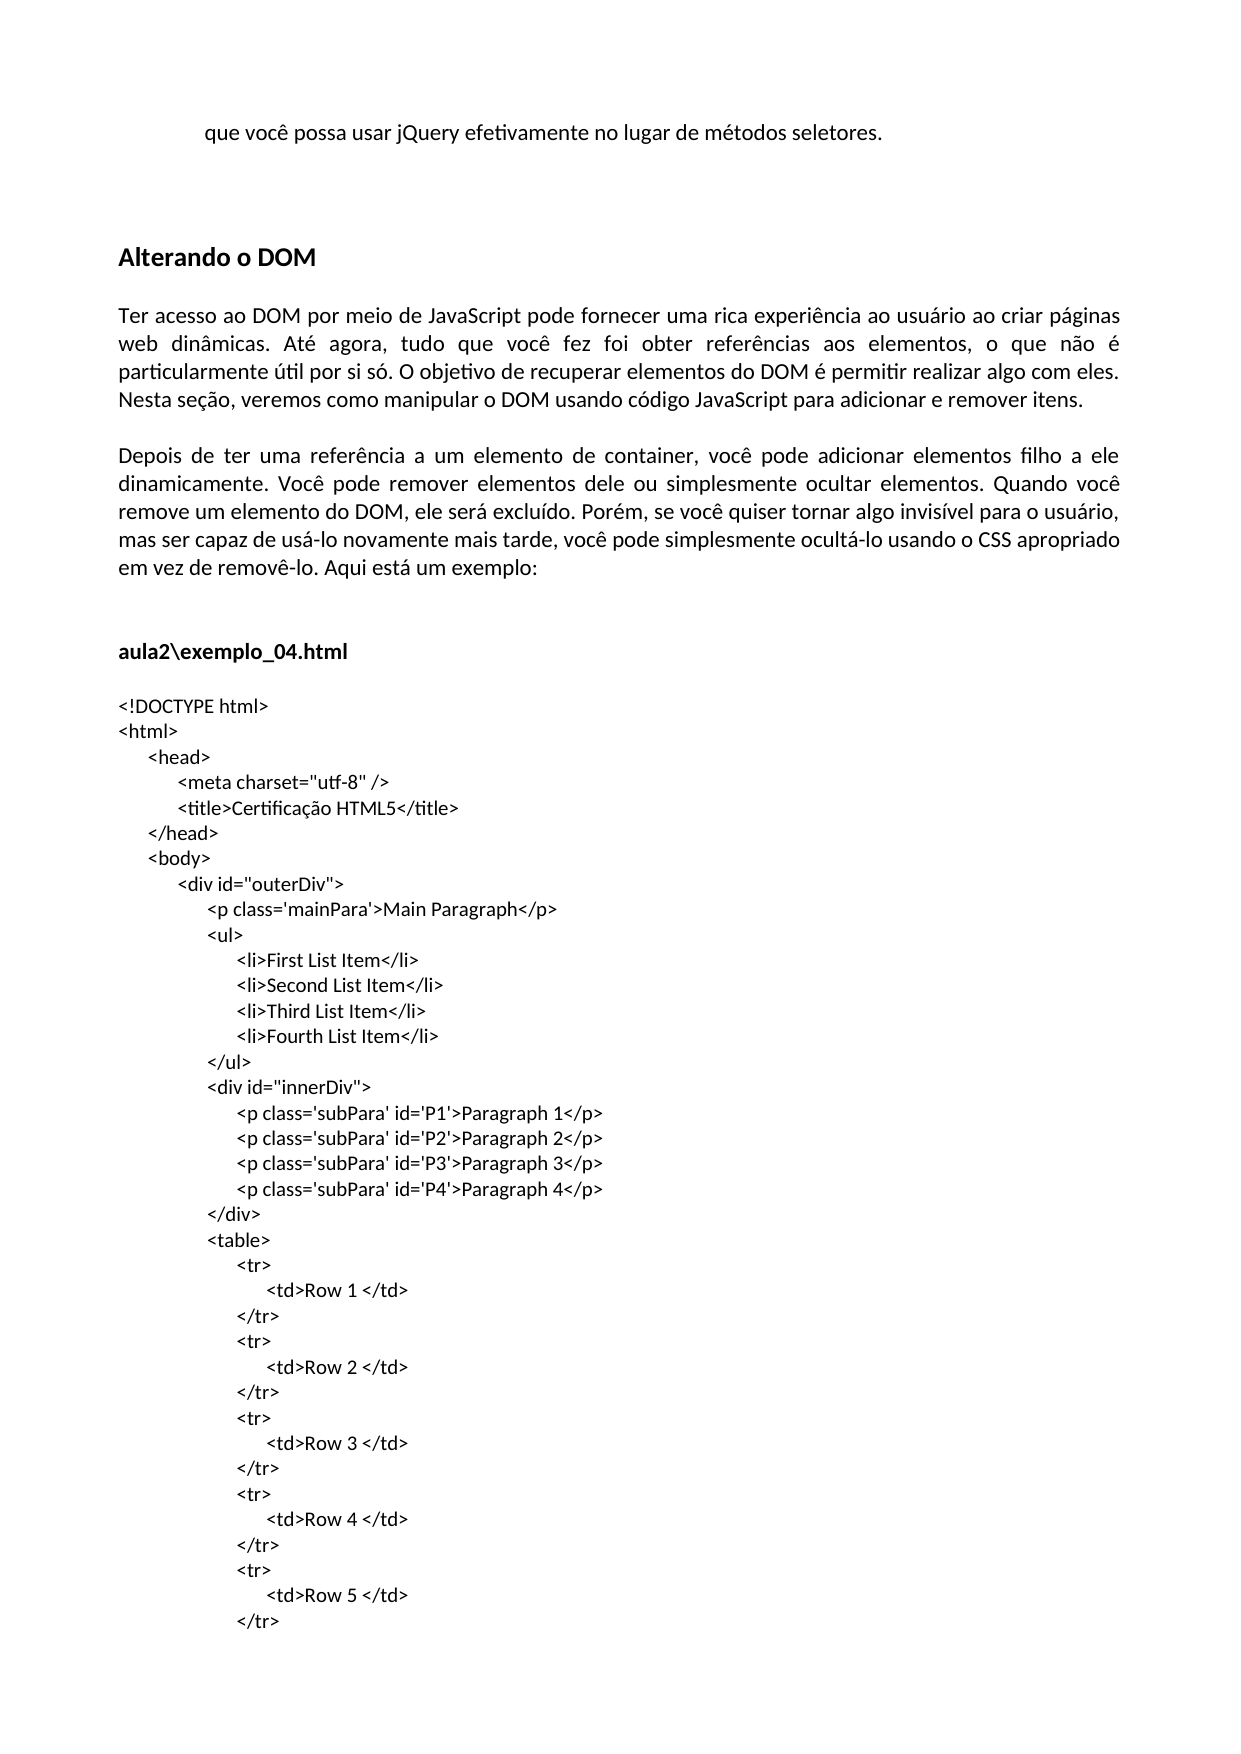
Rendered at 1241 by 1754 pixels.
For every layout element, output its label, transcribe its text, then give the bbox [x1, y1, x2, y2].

text <head> [118, 744, 1122, 769]
text <td>Row 2 </td> [118, 1354, 1122, 1379]
text </ul> [118, 1049, 1122, 1074]
text </tr> [118, 1456, 1122, 1481]
text <tr> [118, 1252, 1122, 1278]
text <!DOCTYPE html> [118, 693, 1122, 718]
text </tr> [118, 1303, 1122, 1328]
text <title>Certificação HTML5</title> [118, 795, 1122, 820]
text <tr> [118, 1557, 1122, 1583]
text </tr> [118, 1608, 1122, 1633]
text <meta charset="utf-8" /> [118, 769, 1122, 795]
text <td>Row 5 </td> [118, 1583, 1122, 1608]
text Depois de ter uma referência a um elemento de container, você pode adicionar elementos filho a ele dinamicamente. Você pode remover elementos dele ou simplesmente ocultar elementos. Quando você remove um elemento do DOM, ele será excluído. Porém, se você quiser tornar algo invisível para o usuário, mas ser capaz de usá-lo novamente mais tarde, você pode simplesmente ocultá-lo usando o CSS apropriado em vez de removê-lo. Aqui está um exemplo: [118, 441, 1122, 581]
text <tr> [118, 1405, 1122, 1430]
text <ul> [118, 922, 1122, 947]
text <li>First List Item</li> [118, 947, 1122, 973]
text aula2\exemplo_04.html [118, 637, 1122, 665]
text <td>Row 1 </td> [118, 1278, 1122, 1303]
text <p class='subPara' id='P1'>Paragraph 1</p> [118, 1100, 1122, 1125]
text <li>Third List Item</li> [118, 998, 1122, 1023]
text <p class='subPara' id='P4'>Paragraph 4</p> [118, 1176, 1122, 1201]
text <div id="outerDiv"> [118, 871, 1122, 896]
text <html> [118, 718, 1122, 744]
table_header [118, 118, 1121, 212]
text <tr> [118, 1481, 1122, 1506]
text <li>Fourth List Item</li> [118, 1023, 1122, 1049]
text </tr> [118, 1532, 1122, 1557]
text </tr> [118, 1379, 1122, 1405]
text </div> [118, 1201, 1122, 1227]
text <div id="innerDiv"> [118, 1074, 1122, 1100]
text <td>Row 4 </td> [118, 1506, 1122, 1532]
text <li>Second List Item</li> [118, 973, 1122, 998]
text <tr> [118, 1328, 1122, 1354]
text Ter acesso ao DOM por meio de JavaScript pode fornecer uma rica experiência ao usuário ao criar páginas web dinâmicas. Até agora, tudo que você fez foi obter referências aos elementos, o que não é particularmente útil por si só. O objetivo de recuperar elementos do DOM é permitir realizar algo com eles. Nesta seção, veremos como manipular o DOM usando código JavaScript para adicionar e remover itens. [118, 301, 1122, 413]
text <td>Row 3 </td> [118, 1430, 1122, 1456]
subtitle Alterando o DOM [118, 240, 1122, 273]
text <table> [118, 1227, 1122, 1252]
text <p class='subPara' id='P2'>Paragraph 2</p> [118, 1125, 1122, 1151]
text <body> [118, 846, 1122, 871]
text <p class='mainPara'>Main Paragraph</p> [118, 896, 1122, 922]
text <p class='subPara' id='P3'>Paragraph 3</p> [118, 1151, 1122, 1176]
text </head> [118, 820, 1122, 846]
